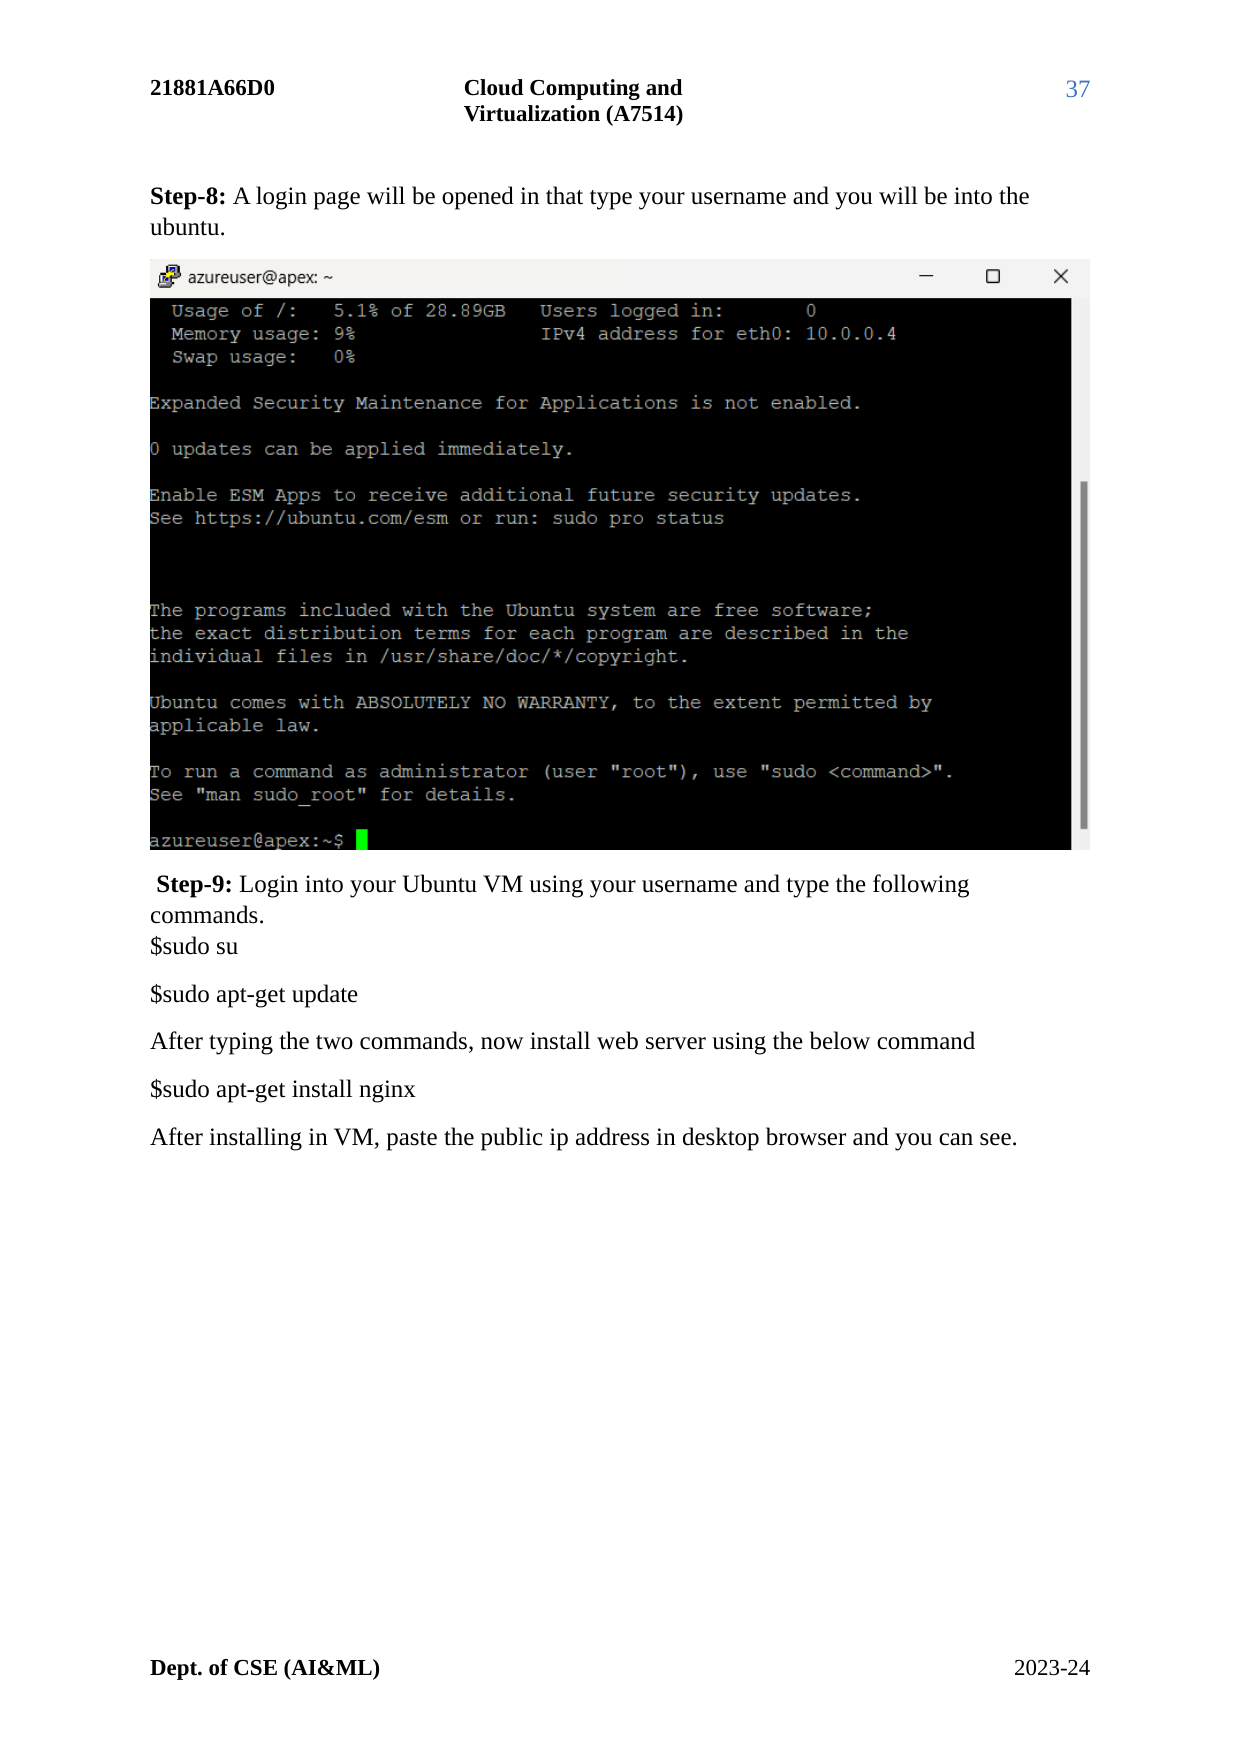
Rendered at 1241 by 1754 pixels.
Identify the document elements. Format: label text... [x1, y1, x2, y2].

text Step-9: Login into your Ubuntu VM using your username and type the following commands. $sudo su [150, 869, 1090, 960]
text Step-8: A login page will be opened in that type your username and you will be into the ubuntu. [150, 181, 1090, 241]
text $sudo apt-get install nginx [150, 1074, 1090, 1103]
text $sudo apt-get update [150, 979, 1090, 1007]
picture [150, 259, 1091, 850]
text After typing the two commands, now install web server using the below command [150, 1026, 1090, 1055]
text After installing in VM, paste the public ip address in desktop browser and you can see. [150, 1122, 1090, 1151]
